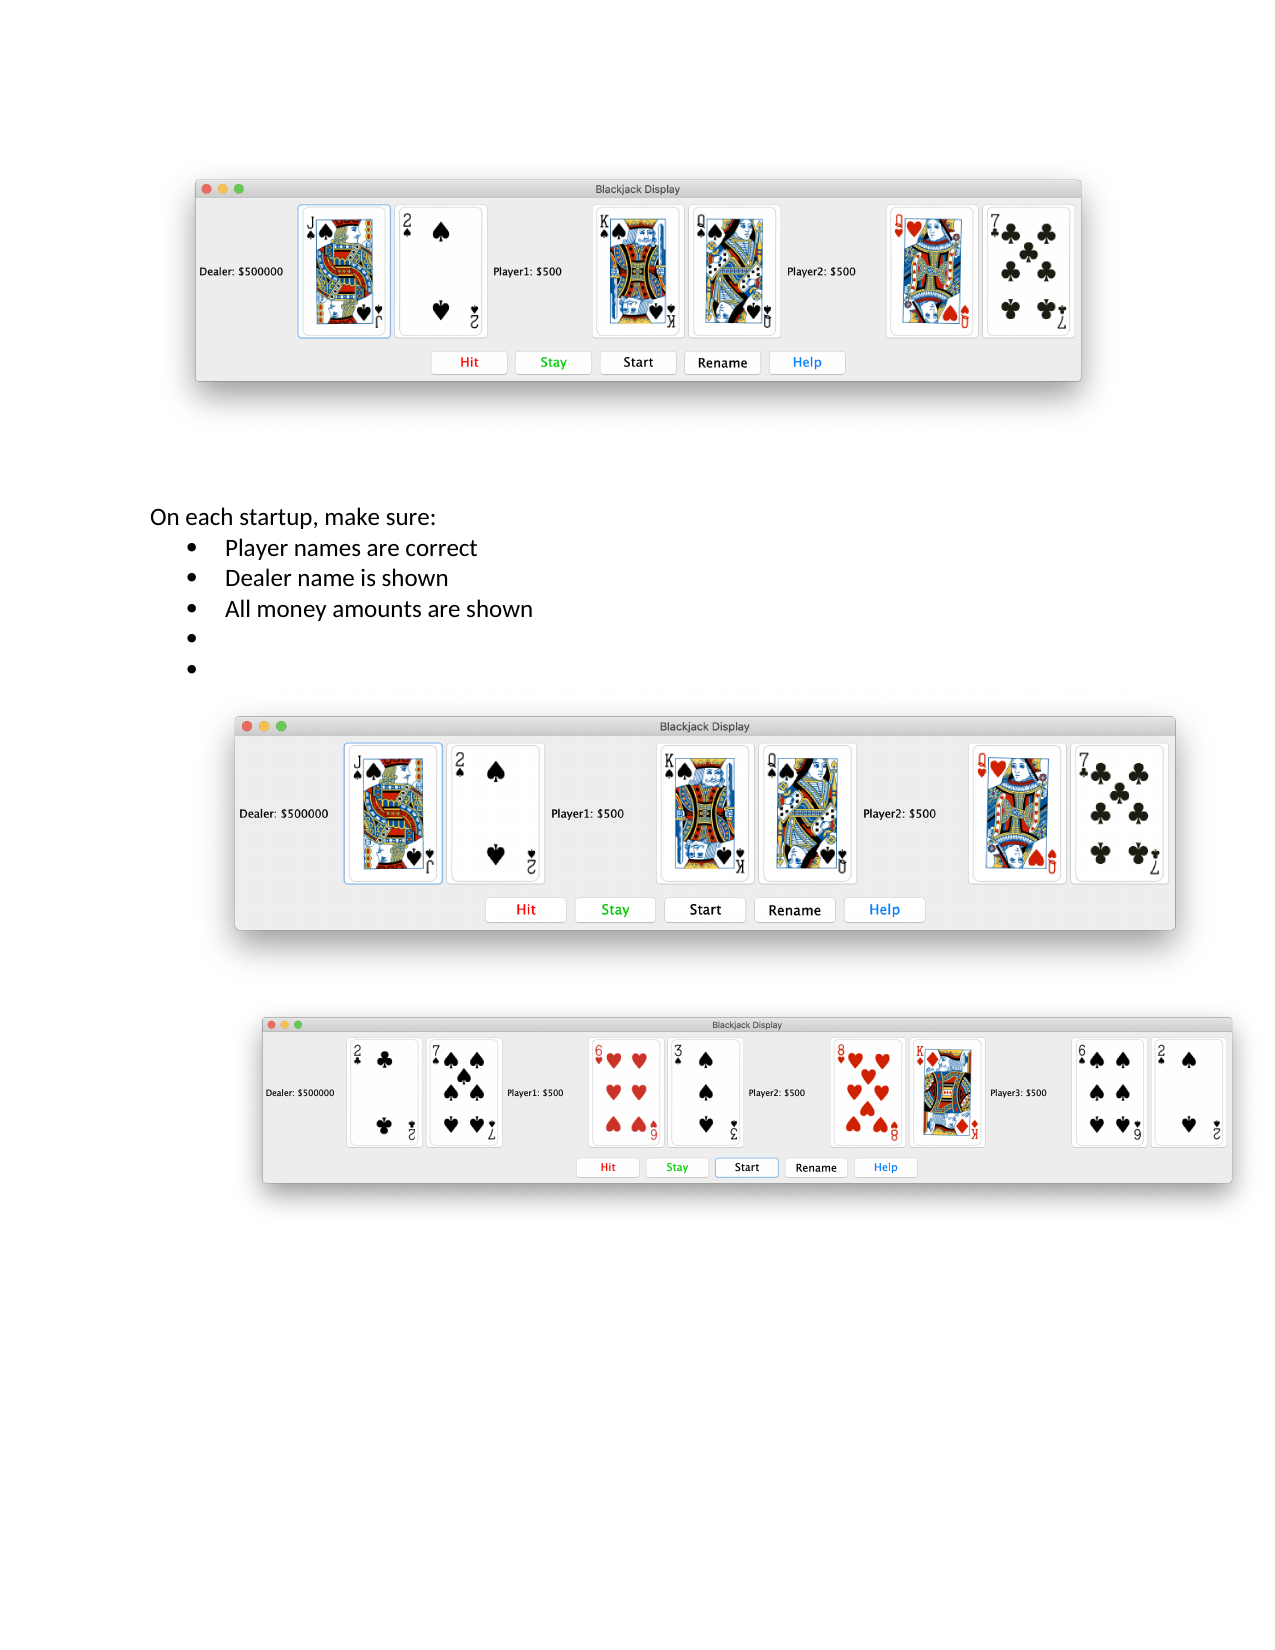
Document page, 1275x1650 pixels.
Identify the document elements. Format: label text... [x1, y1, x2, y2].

list Dealer name is shown [187, 562, 1125, 593]
picture [187, 684, 1269, 1232]
list All money amounts are shown [187, 593, 1125, 623]
list Player names are correct [187, 532, 1125, 562]
picture [150, 150, 1125, 441]
text On each startup, make sure: [150, 501, 1125, 532]
